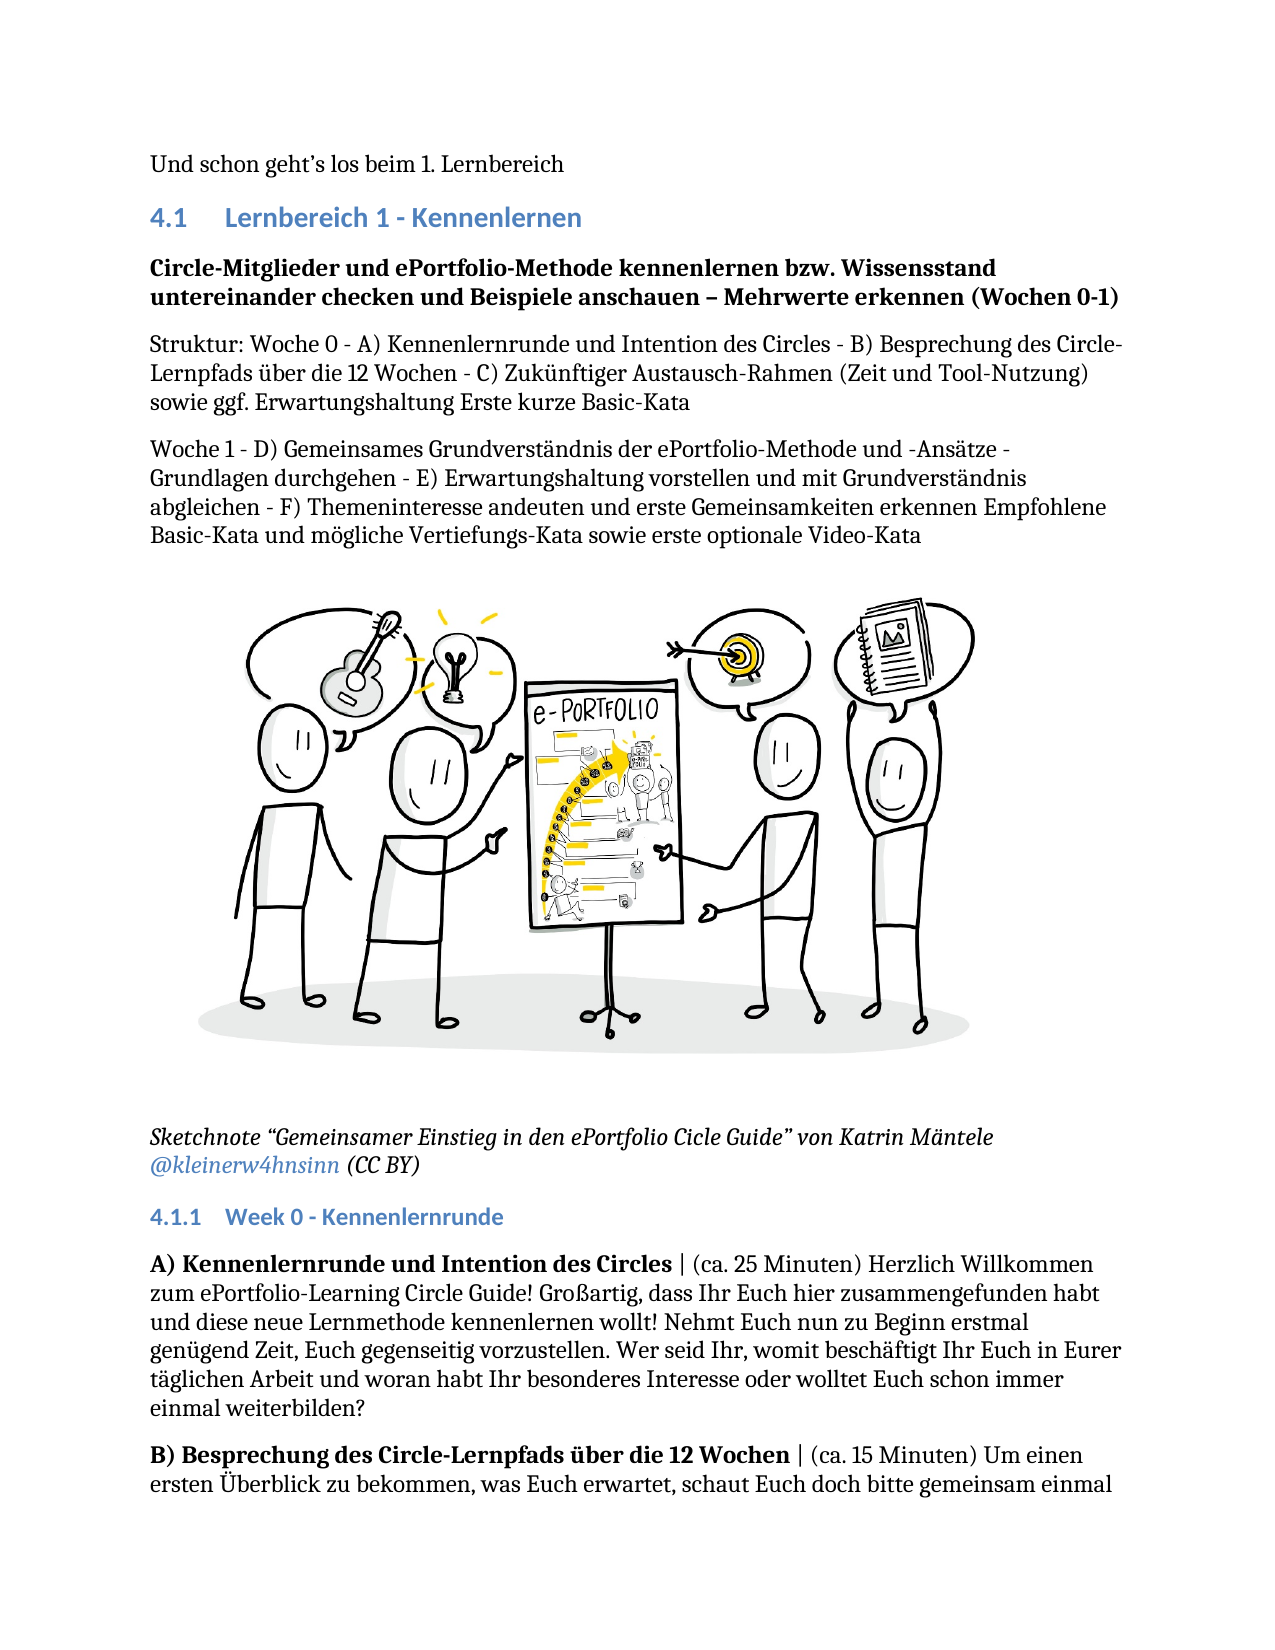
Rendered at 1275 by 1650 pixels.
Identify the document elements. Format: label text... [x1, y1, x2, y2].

text A) Kennenlernrunde und Intention des Circles | (ca. 25 Minuten) Herzlich Willkommen zum ePortfolio-Learning Circle Guide! Großartig, dass Ihr Euch hier zusammengefunden habt und diese neue Lernmethode kennenlernen wollt! Nehmt Euch nun zu Beginn erstmal genügend Zeit, Euch gegenseitig vorzustellen. Wer seid Ihr, womit beschäftigt Ihr Euch in Eurer täglichen Arbeit und woran habt Ihr besonderes Interesse oder wolltet Euch schon immer einmal weiterbilden? [150, 1250, 1125, 1423]
text Sketchnote “Gemeinsamer Einstieg in den ePortfolio Cicle Guide” von Katrin Mäntele @kleinerw4hnsinn (CC BY) [150, 1122, 1125, 1180]
text Und schon geht’s los beim 1. Lernbereich [150, 150, 1125, 179]
text Struktur: Woche 0 - A) Kennenlernrunde und Intention des Circles - B) Besprechung des Circle-Lernpfads über die 12 Wochen - C) Zukünftiger Austausch-Rahmen (Zeit und Tool-Nutzung) sowie ggf. Erwartungshaltung Erste kurze Basic-Kata [150, 330, 1125, 416]
subtitle 4.1 Lernbereich 1 - Kennenlernen [150, 199, 1125, 235]
text Woche 1 - D) Gemeinsames Grundverständnis der ePortfolio-Methode und -Ansätze - Grundlagen durchgehen - E) Erwartungshaltung vorstellen und mit Grundverständnis abgleichen - F) Themeninteresse andeuten und erste Gemeinsamkeiten erkennen Empfohlene Basic-Kata und mögliche Vertiefungs-Kata sowie erste optionale Video-Kata [150, 435, 1125, 550]
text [150, 1441, 1125, 1499]
text Circle-Mitglieder und ePortfolio-Methode kennenlernen bzw. Wissensstand untereinander checken und Beispiele anschauen – Mehrwerte erkennen (Wochen 0-1) [150, 254, 1125, 311]
picture [168, 568, 1044, 1102]
subtitle 4.1.1 Week 0 - Kennenlernrunde [150, 1201, 1125, 1231]
